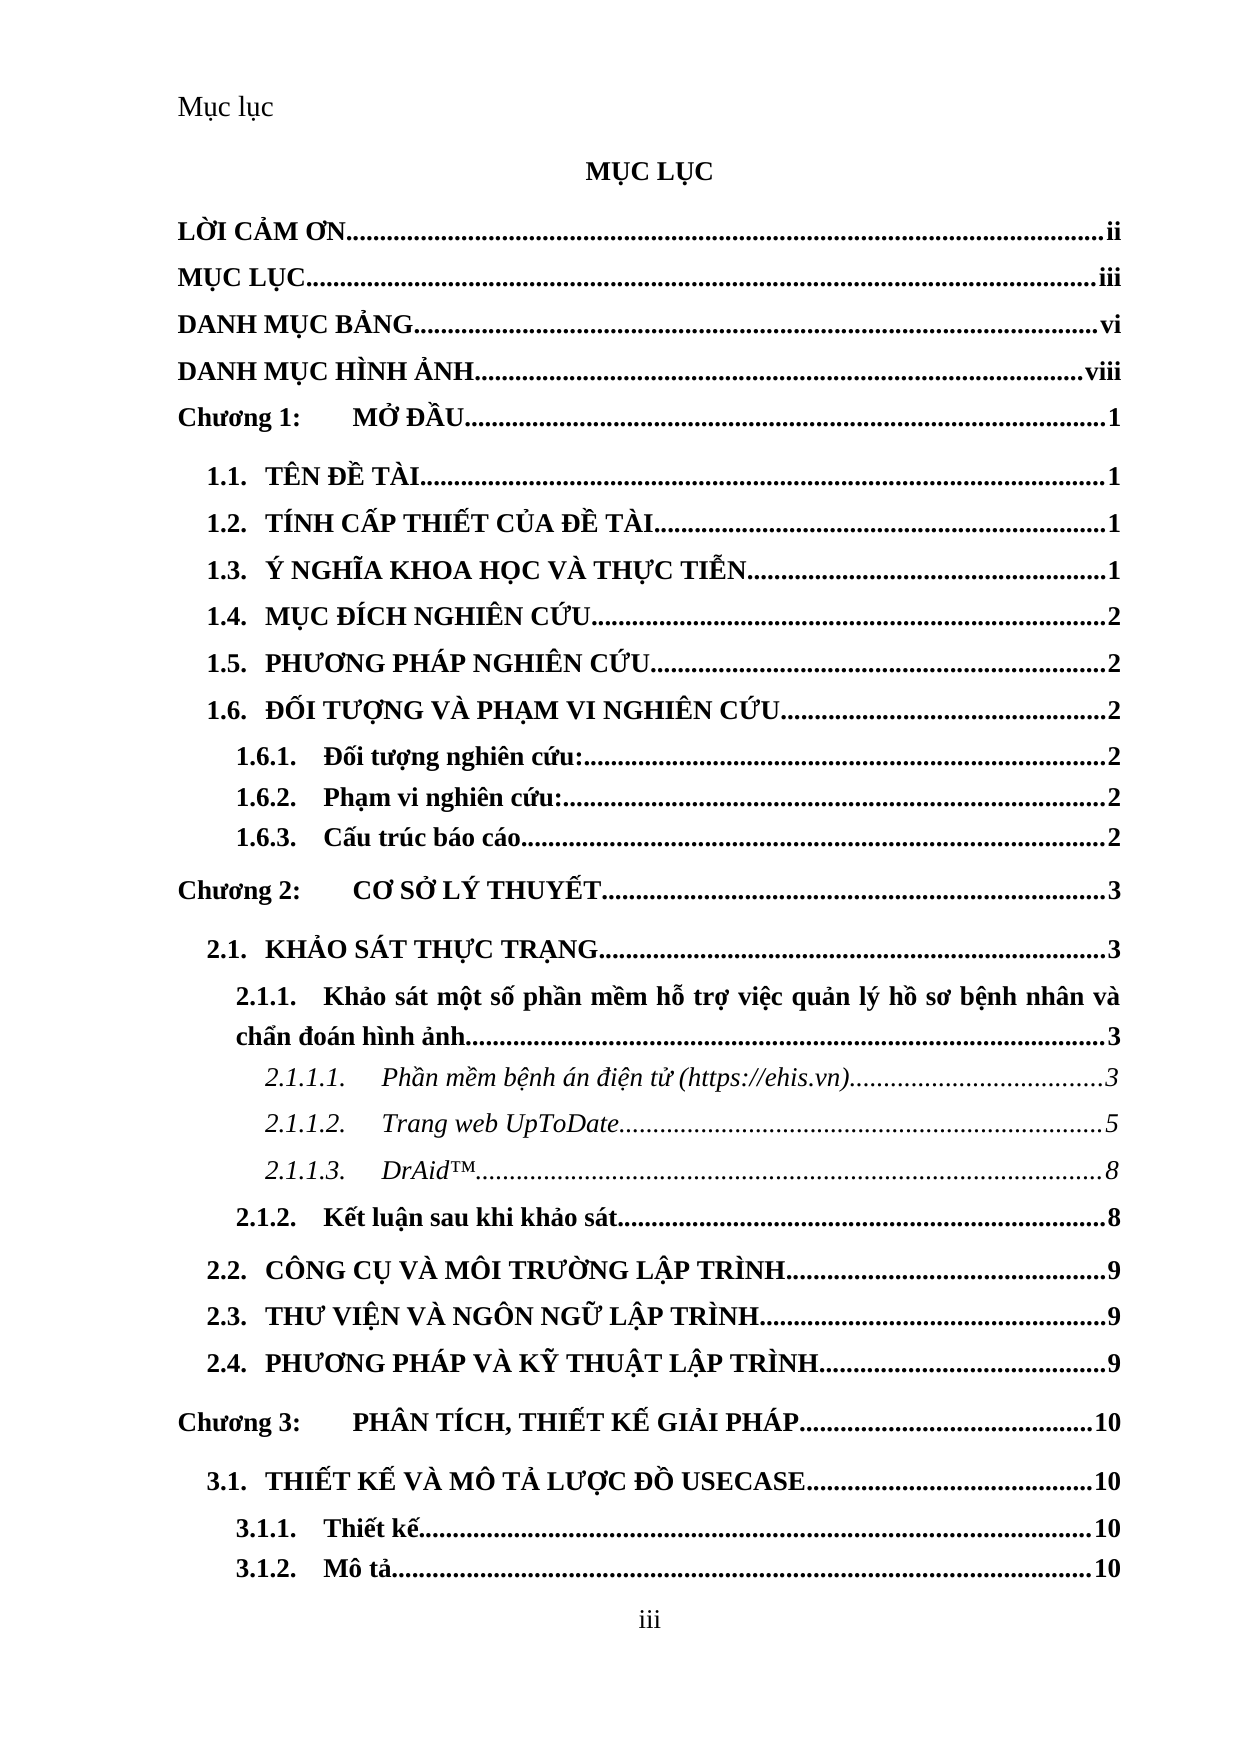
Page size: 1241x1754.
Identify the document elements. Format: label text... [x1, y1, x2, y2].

text 1.6. Đối tượng và phạm vi nghiên cứu 2 [206, 694, 1122, 725]
text 2.1.2. Kết luận sau khi khảo sát 8 [236, 1201, 1122, 1232]
text 2.3. Thư viện và ngôn ngữ lập trình 9 [206, 1300, 1122, 1332]
text 3.1. Thiết kế và mô tả lược đồ usecase 10 [206, 1465, 1122, 1497]
text 2.4. Phương pháp và kỹ thuật lập trình 9 [206, 1347, 1122, 1378]
text MỤC LỤC iii [177, 261, 1122, 292]
text LỜI CẢM ƠN ii [177, 214, 1122, 246]
text DANH MỤC BẢNG vi [177, 308, 1122, 339]
text 2.1. Khảo sát thực trạng 3 [206, 933, 1122, 964]
text DANH MỤC HÌNH ẢNH viii [177, 354, 1122, 386]
text 1.1. Tên đề tài 1 [206, 460, 1122, 492]
text 3.1.1. Thiết kế 10 [236, 1512, 1122, 1543]
text 2.1.1. Khảo sát một số phần mềm hỗ trợ việc quản lý hồ sơ bệnh nhân và chẩn đoán hình ảnh 3 [236, 980, 1122, 1052]
text 3.1.2. Mô tả 10 [236, 1552, 1122, 1584]
text Chương 1: MỞ ĐẦU 1 [177, 401, 1122, 432]
text 2.2. Công cụ và môi trường lập trình 9 [206, 1254, 1122, 1285]
text MỤC LỤC [177, 155, 1122, 187]
text 1.6.2. Phạm vi nghiên cứu: 2 [236, 781, 1122, 812]
text 2.1.1.2. Trang web UpToDate 5 [265, 1107, 1122, 1139]
text 1.6.1. Đối tượng nghiên cứu: 2 [236, 740, 1122, 772]
text 1.5. Phương pháp nghiên cứu 2 [206, 647, 1122, 678]
text Chương 2: CƠ SỞ LÝ THUYẾT 3 [177, 874, 1122, 905]
text 1.6.3. Cấu trúc báo cáo 2 [236, 821, 1122, 852]
text 1.3. Ý nghĩa khoa học và thực tiễn 1 [206, 554, 1122, 585]
text 1.4. Mục đích nghiên cứu 2 [206, 600, 1122, 632]
text 1.2. Tính cấp thiết của đề tài 1 [206, 507, 1122, 538]
text 2.1.1.1. Phần mềm bệnh án điện tử (https://ehis.vn) 3 [265, 1061, 1122, 1092]
text Chương 3: PHÂN TÍCH, THIẾT KẾ GIẢI PHÁP 10 [177, 1406, 1122, 1437]
text 2.1.1.3. DrAid™ 8 [265, 1154, 1122, 1185]
